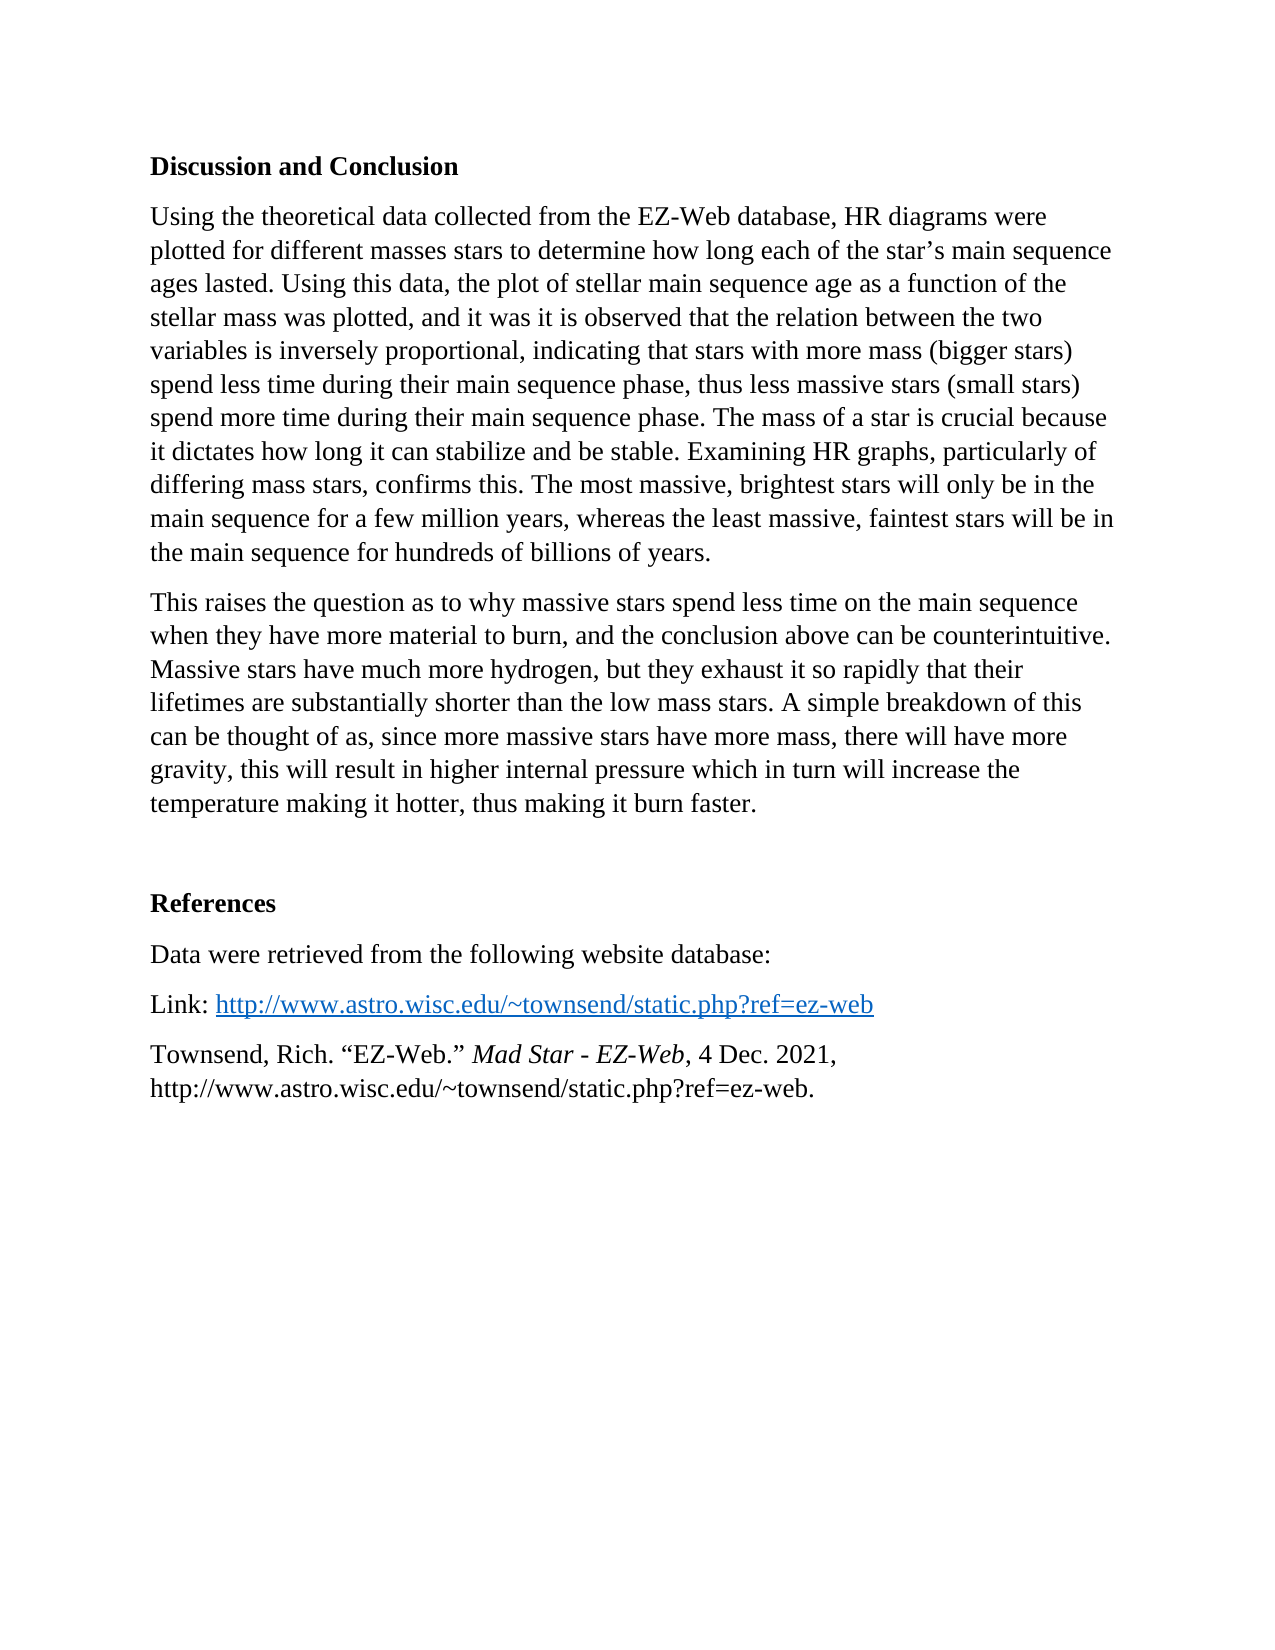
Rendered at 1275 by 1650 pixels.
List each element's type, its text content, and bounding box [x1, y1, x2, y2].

text Data were retrieved from the following website database: [150, 938, 1125, 969]
text Link: http://www.astro.wisc.edu/~townsend/static.php?ref=ez-web [150, 988, 1125, 1019]
text Townsend, Rich. “EZ-Web.” Mad Star - EZ-Web, 4 Dec. 2021, http://www.astro.wisc.edu/~townsend/static.php?ref=ez-web. [150, 1038, 1125, 1103]
text References [150, 887, 1125, 919]
text Discussion and Conclusion [150, 150, 1125, 181]
text Using the theoretical data collected from the EZ-Web database, HR diagrams were plotted for different masses stars to determine how long each of the star’s main sequence ages lasted. Using this data, the plot of stellar main sequence age as a function of the stellar mass was plotted, and it was it is observed that the relation between the two variables is inversely proportional, indicating that stars with more mass (bigger stars) spend less time during their main sequence phase, thus less massive stars (small stars) spend more time during their main sequence phase. The mass of a star is crucial because it dictates how long it can stabilize and be stable. Examining HR graphs, particularly of differing mass stars, confirms this. The most massive, brightest stars will only be in the main sequence for a few million years, whereas the least massive, faintest stars will be in the main sequence for hundreds of billions of years. [150, 200, 1125, 567]
text This raises the question as to why massive stars spend less time on the main sequence when they have more material to burn, and the conclusion above can be counterintuitive. Massive stars have much more hydrogen, but they exhaust it so rapidly that their lifetimes are substantially shorter than the low mass stars. A simple breakdown of this can be thought of as, since more massive stars have more mass, there will have more gravity, this will result in higher internal pressure which in turn will increase the temperature making it hotter, thus making it burn faster. [150, 586, 1125, 818]
